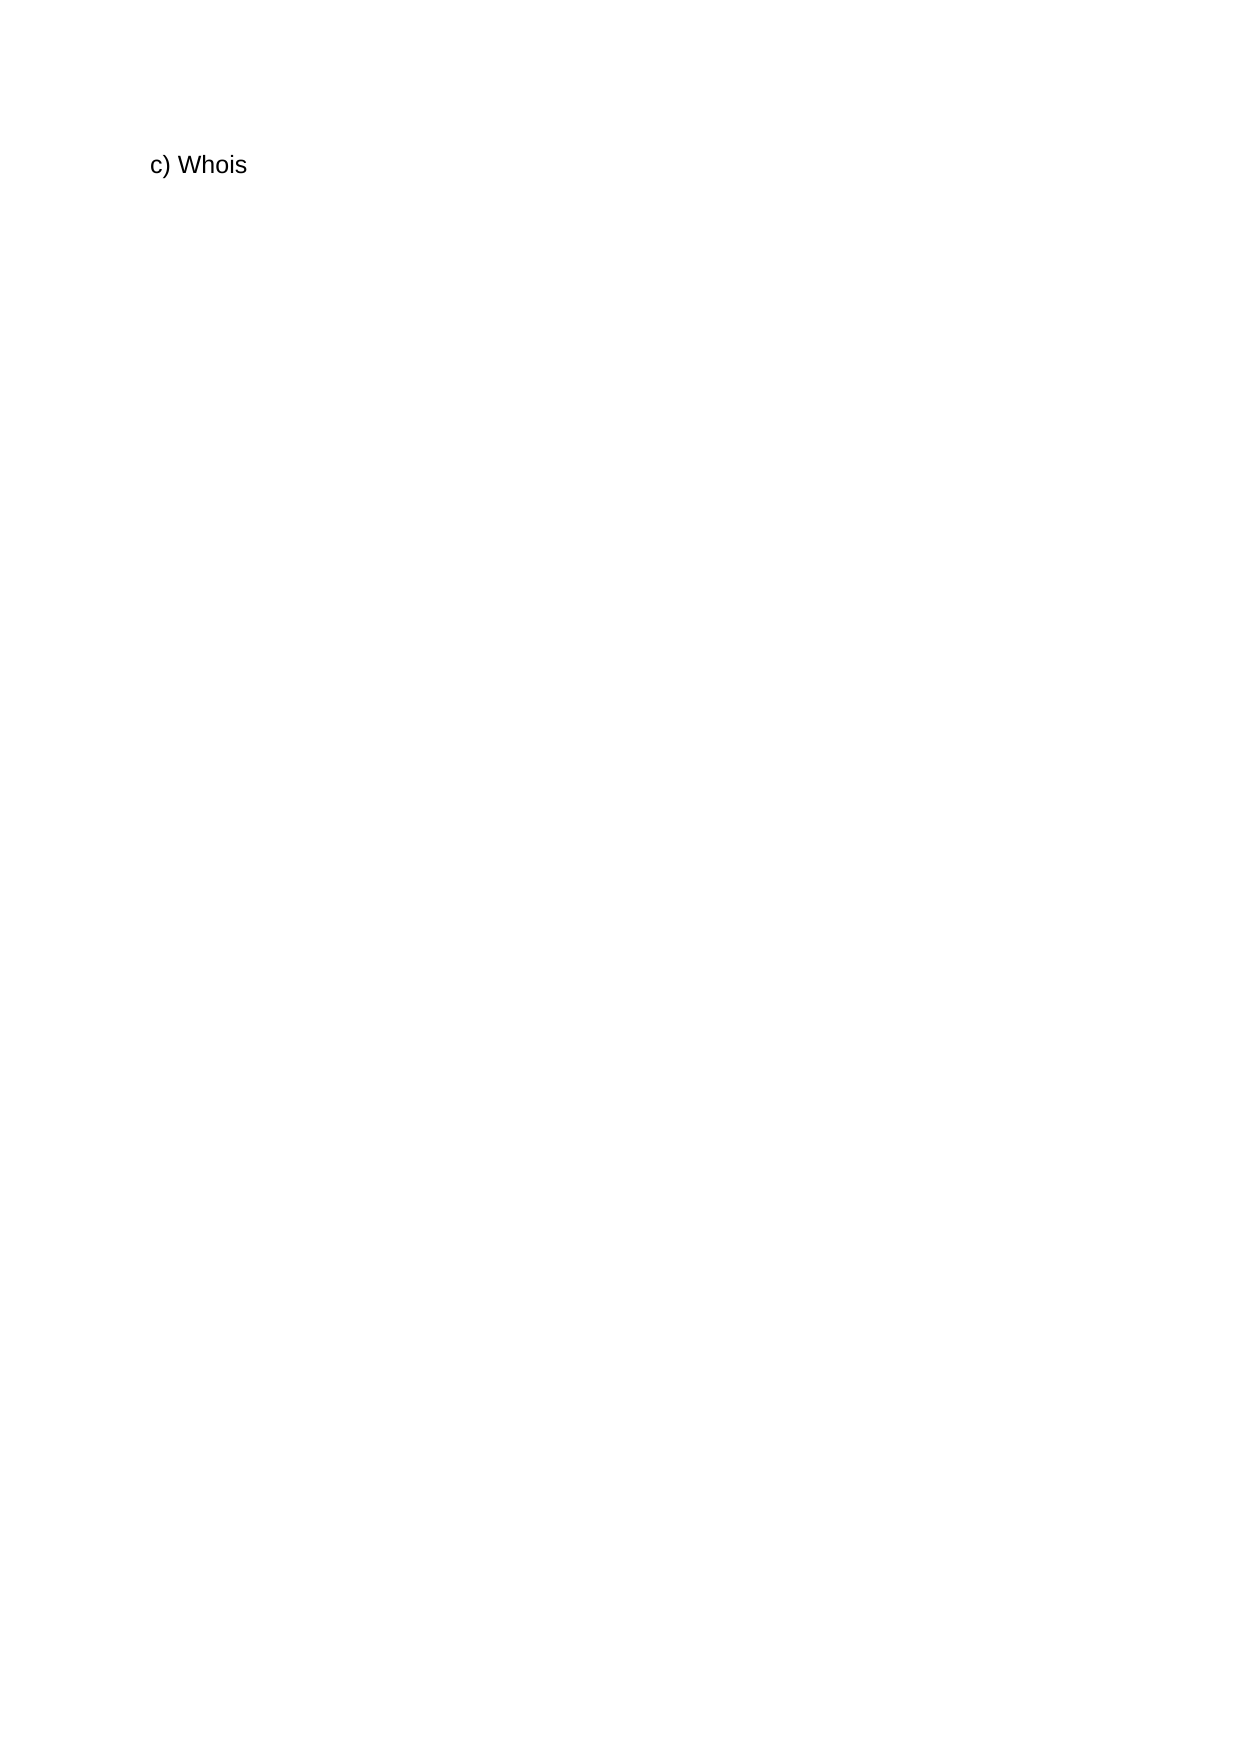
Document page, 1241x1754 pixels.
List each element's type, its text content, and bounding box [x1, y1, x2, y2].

text c) Whois [150, 150, 1090, 179]
